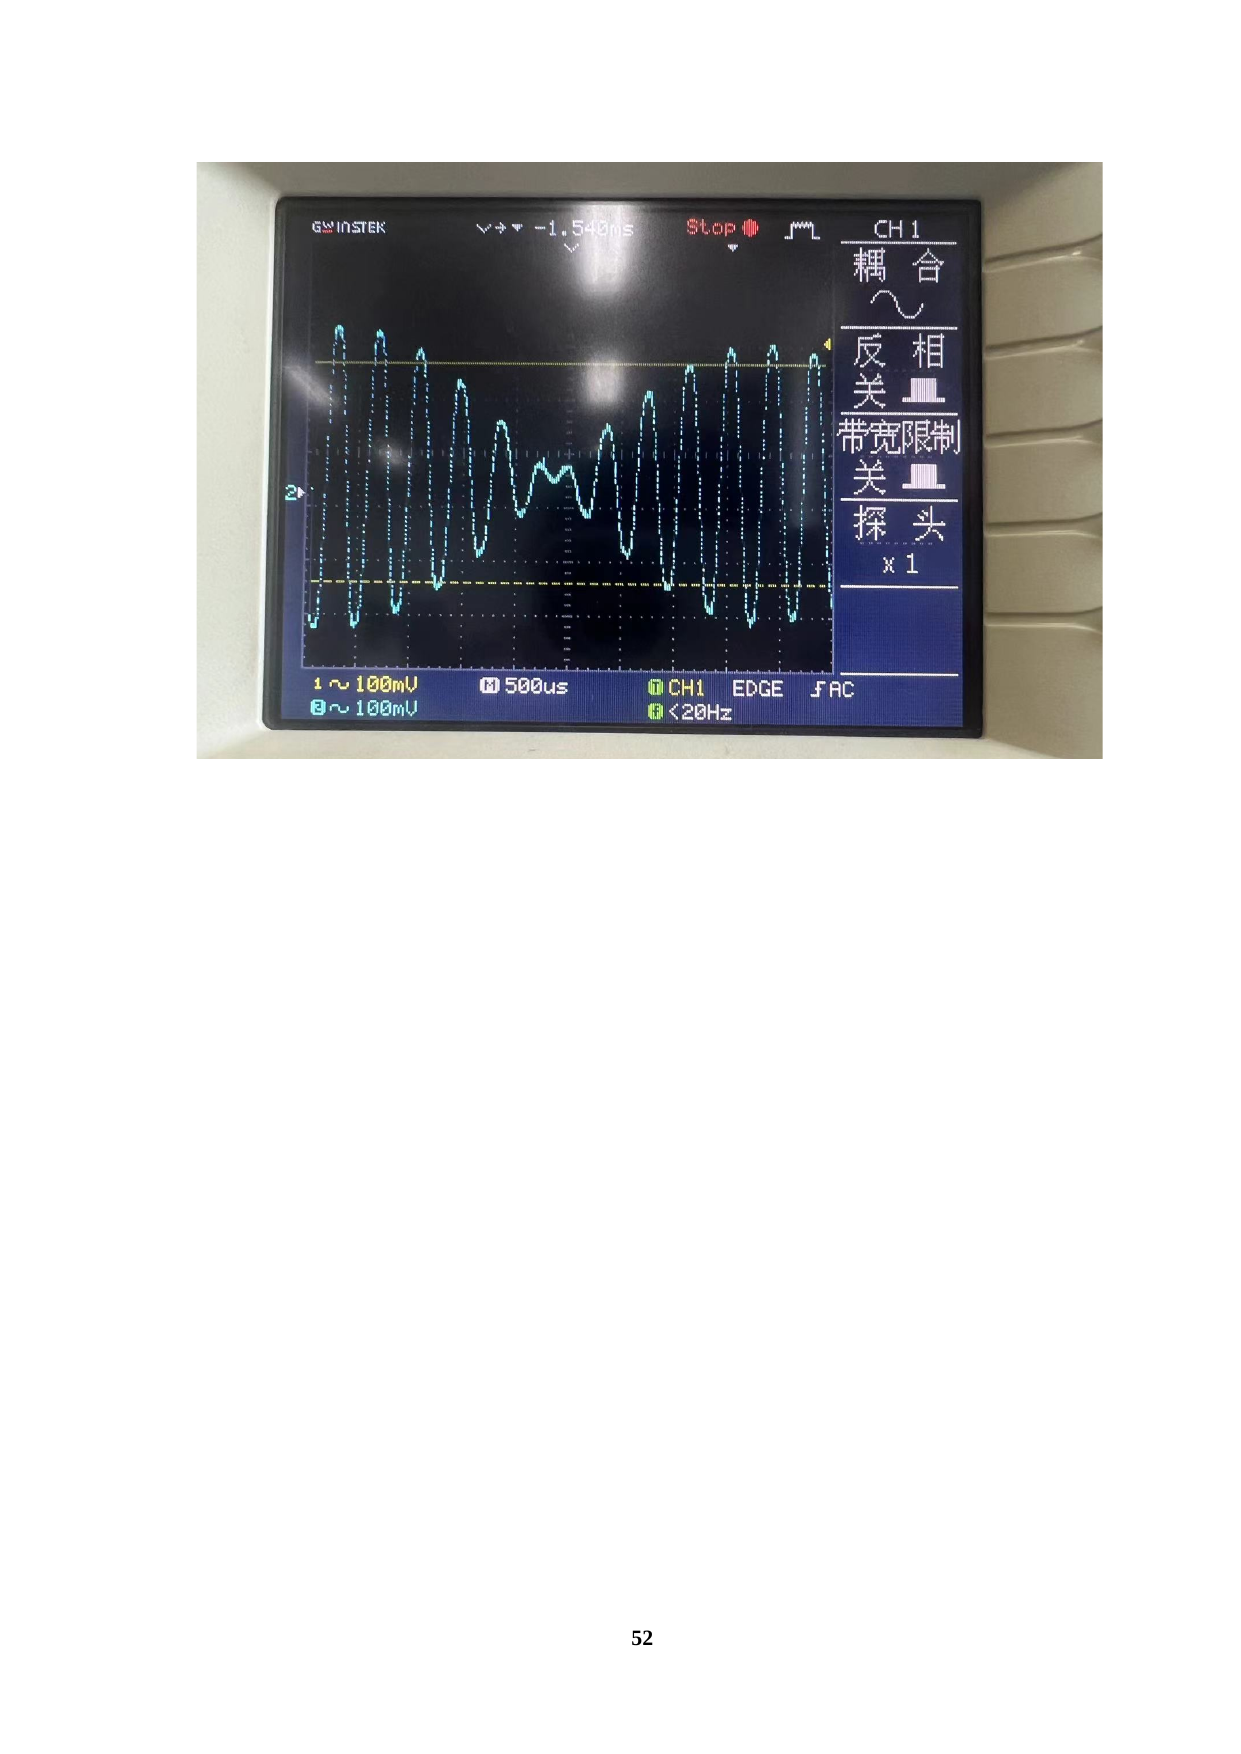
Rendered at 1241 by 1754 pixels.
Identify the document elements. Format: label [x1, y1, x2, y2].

picture [196, 162, 1103, 759]
